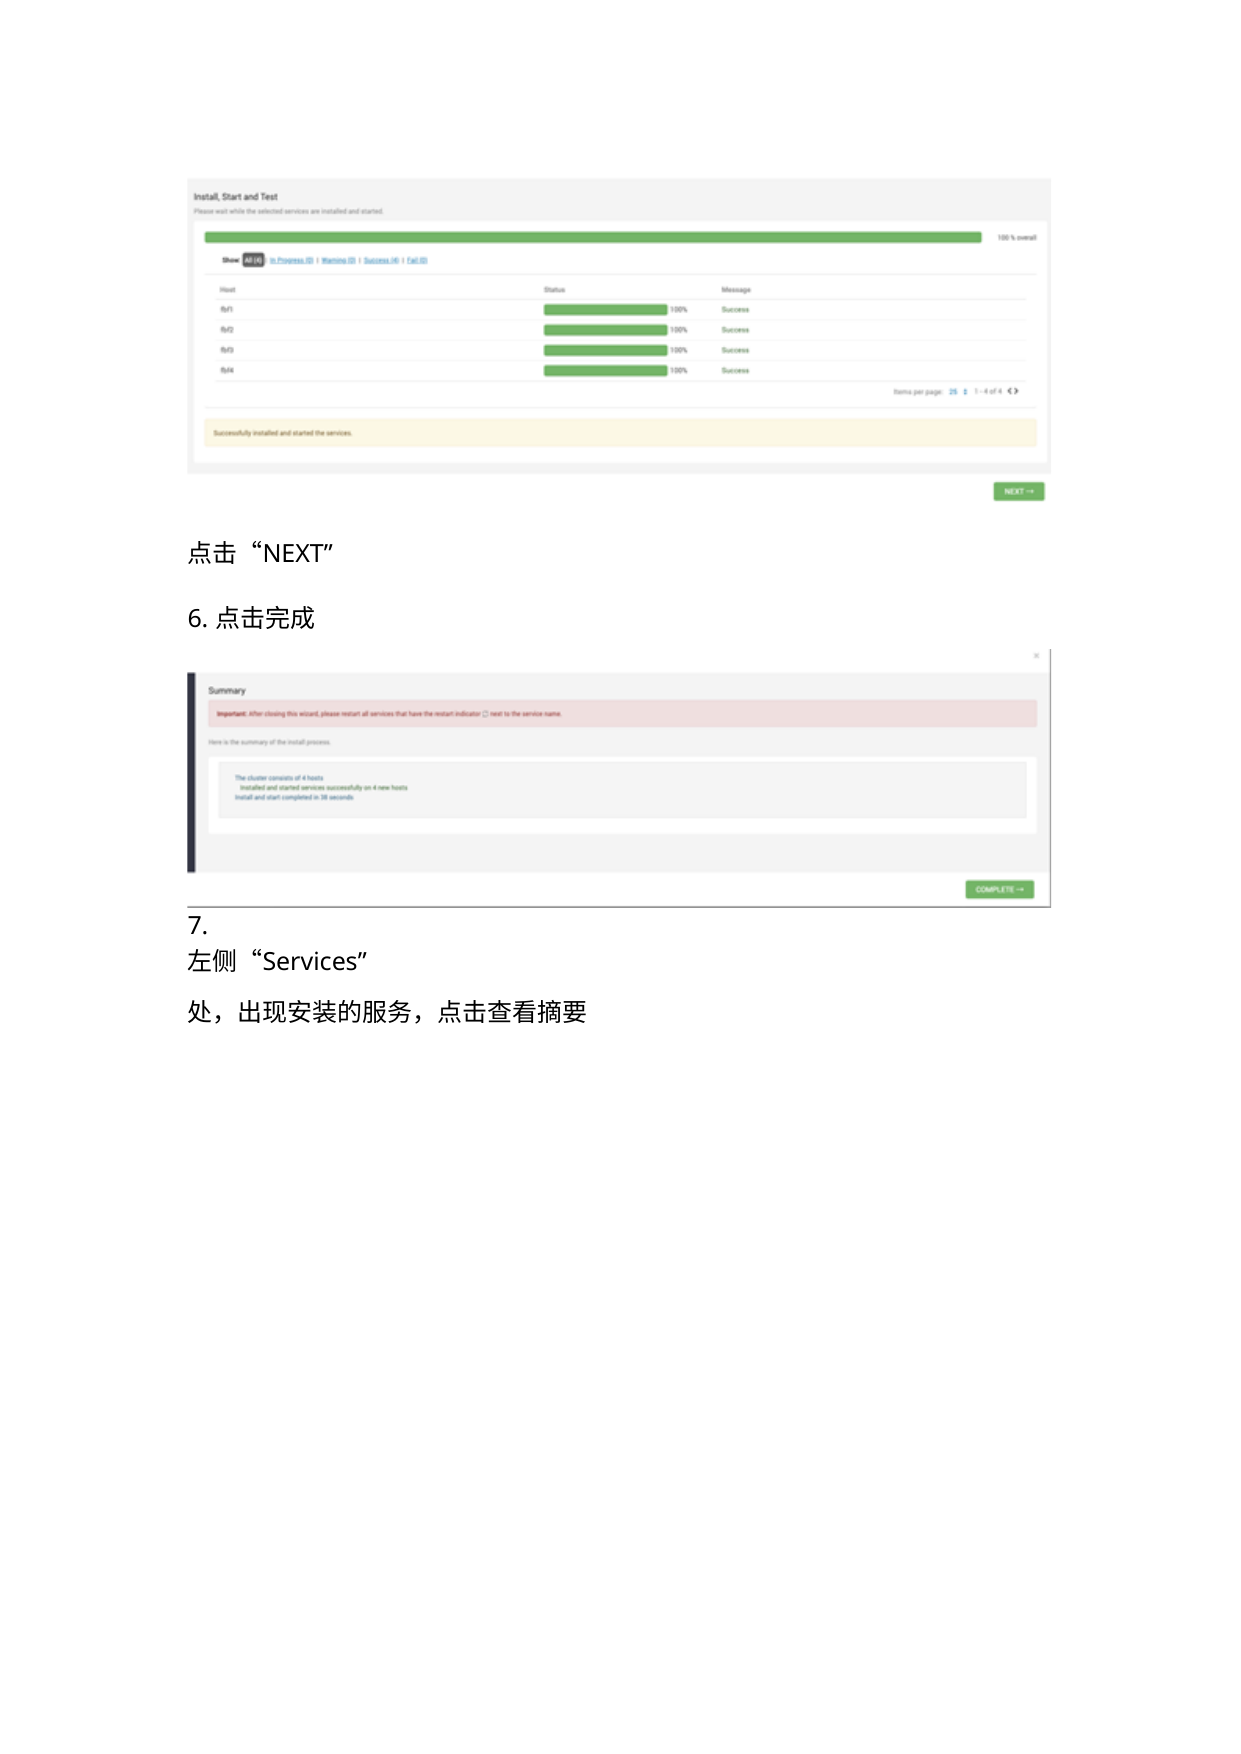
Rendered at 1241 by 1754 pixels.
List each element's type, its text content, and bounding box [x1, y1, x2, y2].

picture [187, 649, 1052, 908]
text 处，出现安装的服务，点击查看摘要 [187, 978, 1053, 1043]
text 左侧“Services” [187, 941, 1053, 978]
text 6. 点击完成 [187, 584, 1053, 649]
picture [187, 175, 1052, 506]
